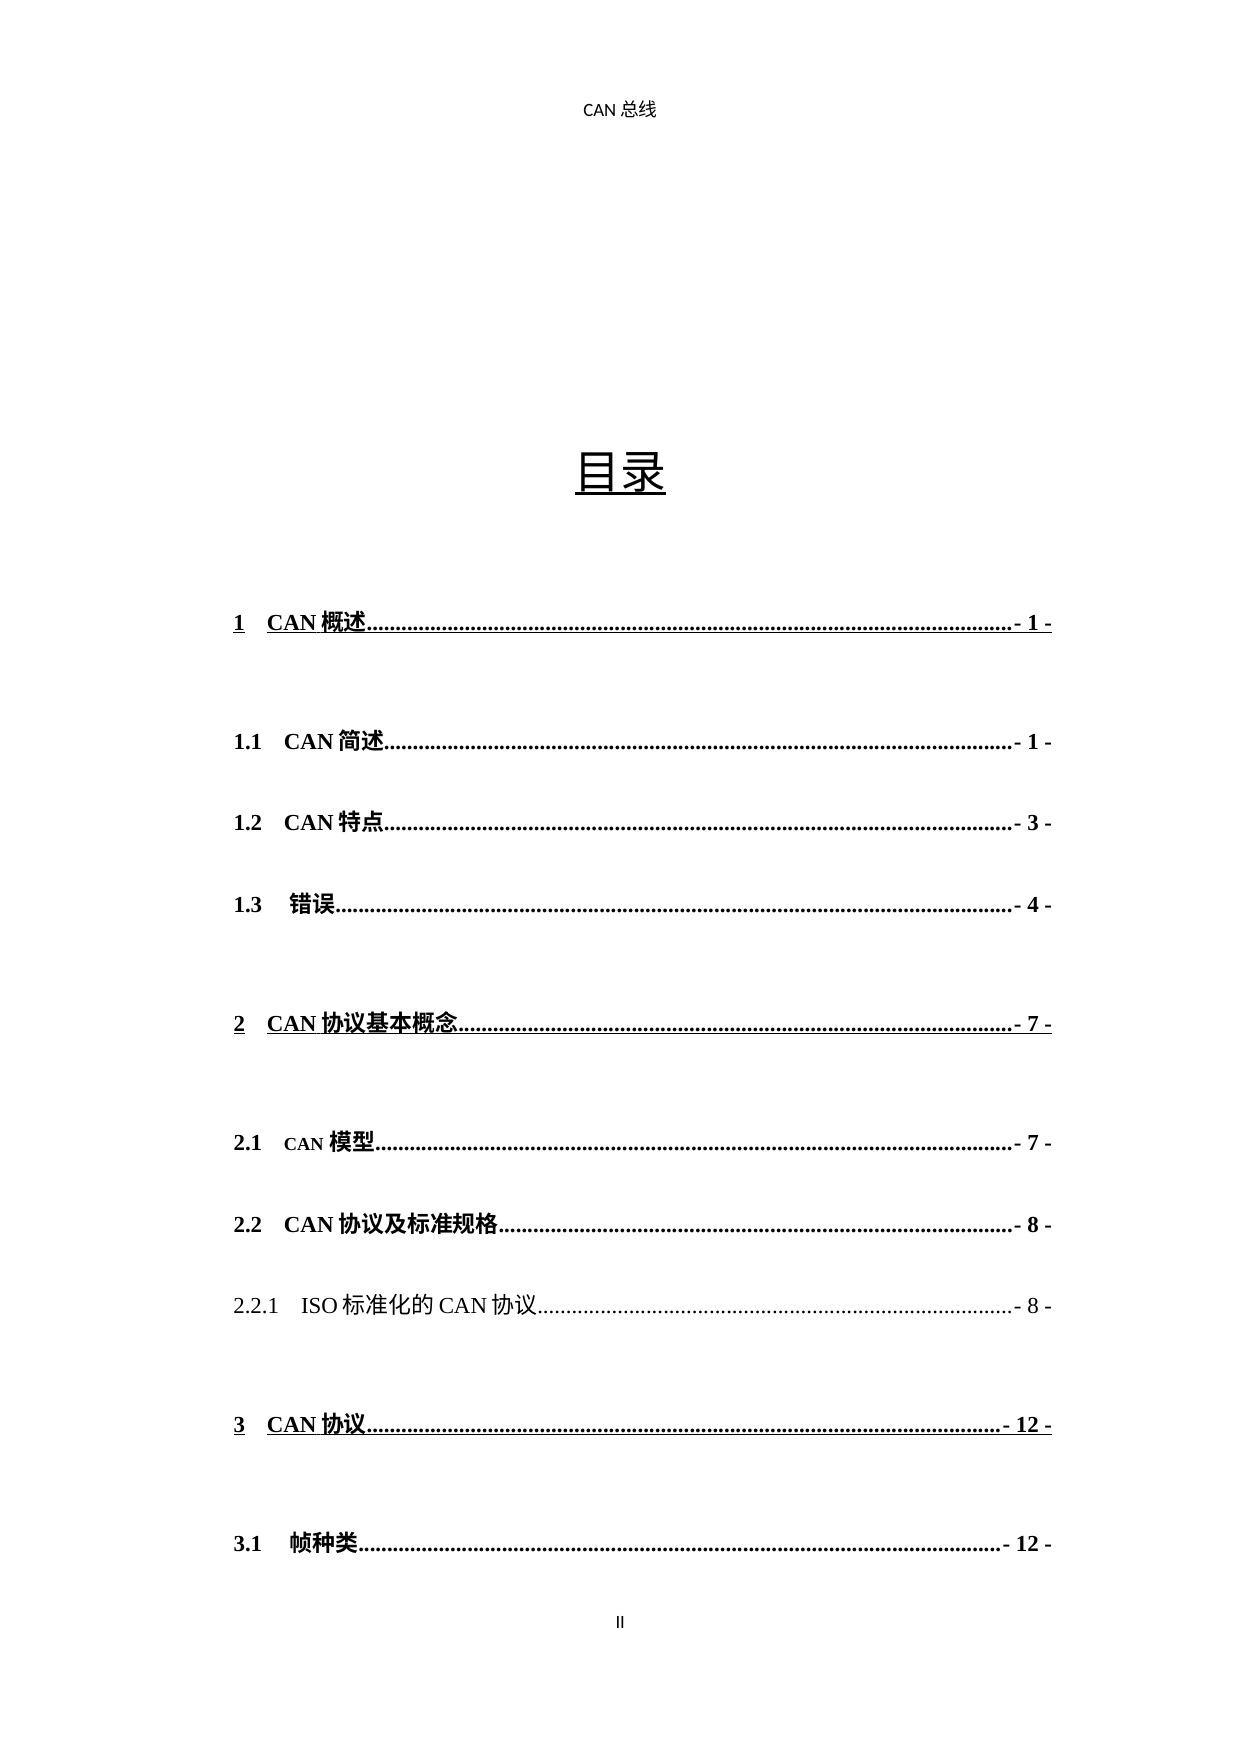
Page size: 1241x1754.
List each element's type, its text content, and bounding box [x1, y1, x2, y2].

text 3.1 帧种类 - 12 - [187, 1509, 1053, 1574]
text 3 CAN协议 - 12 - [187, 1390, 1053, 1455]
text 1.1 CAN简述 - 1 - [187, 707, 1053, 772]
text 目录 [187, 420, 1053, 517]
text 2.2 CAN协议及标准规格 - 8 - [187, 1190, 1053, 1255]
text 2.2.1 ISO标准化的CAN协议 - 8 - [187, 1271, 1053, 1336]
text 1.3 错误 - 4 - [187, 870, 1053, 935]
text 2.1 can 模型 - 7 - [187, 1108, 1053, 1173]
text 1 CAN概述 - 1 - [187, 588, 1053, 653]
text 2 CAN协议基本概念 - 7 - [187, 989, 1053, 1054]
text 1.2 CAN特点 - 3 - [187, 788, 1053, 853]
